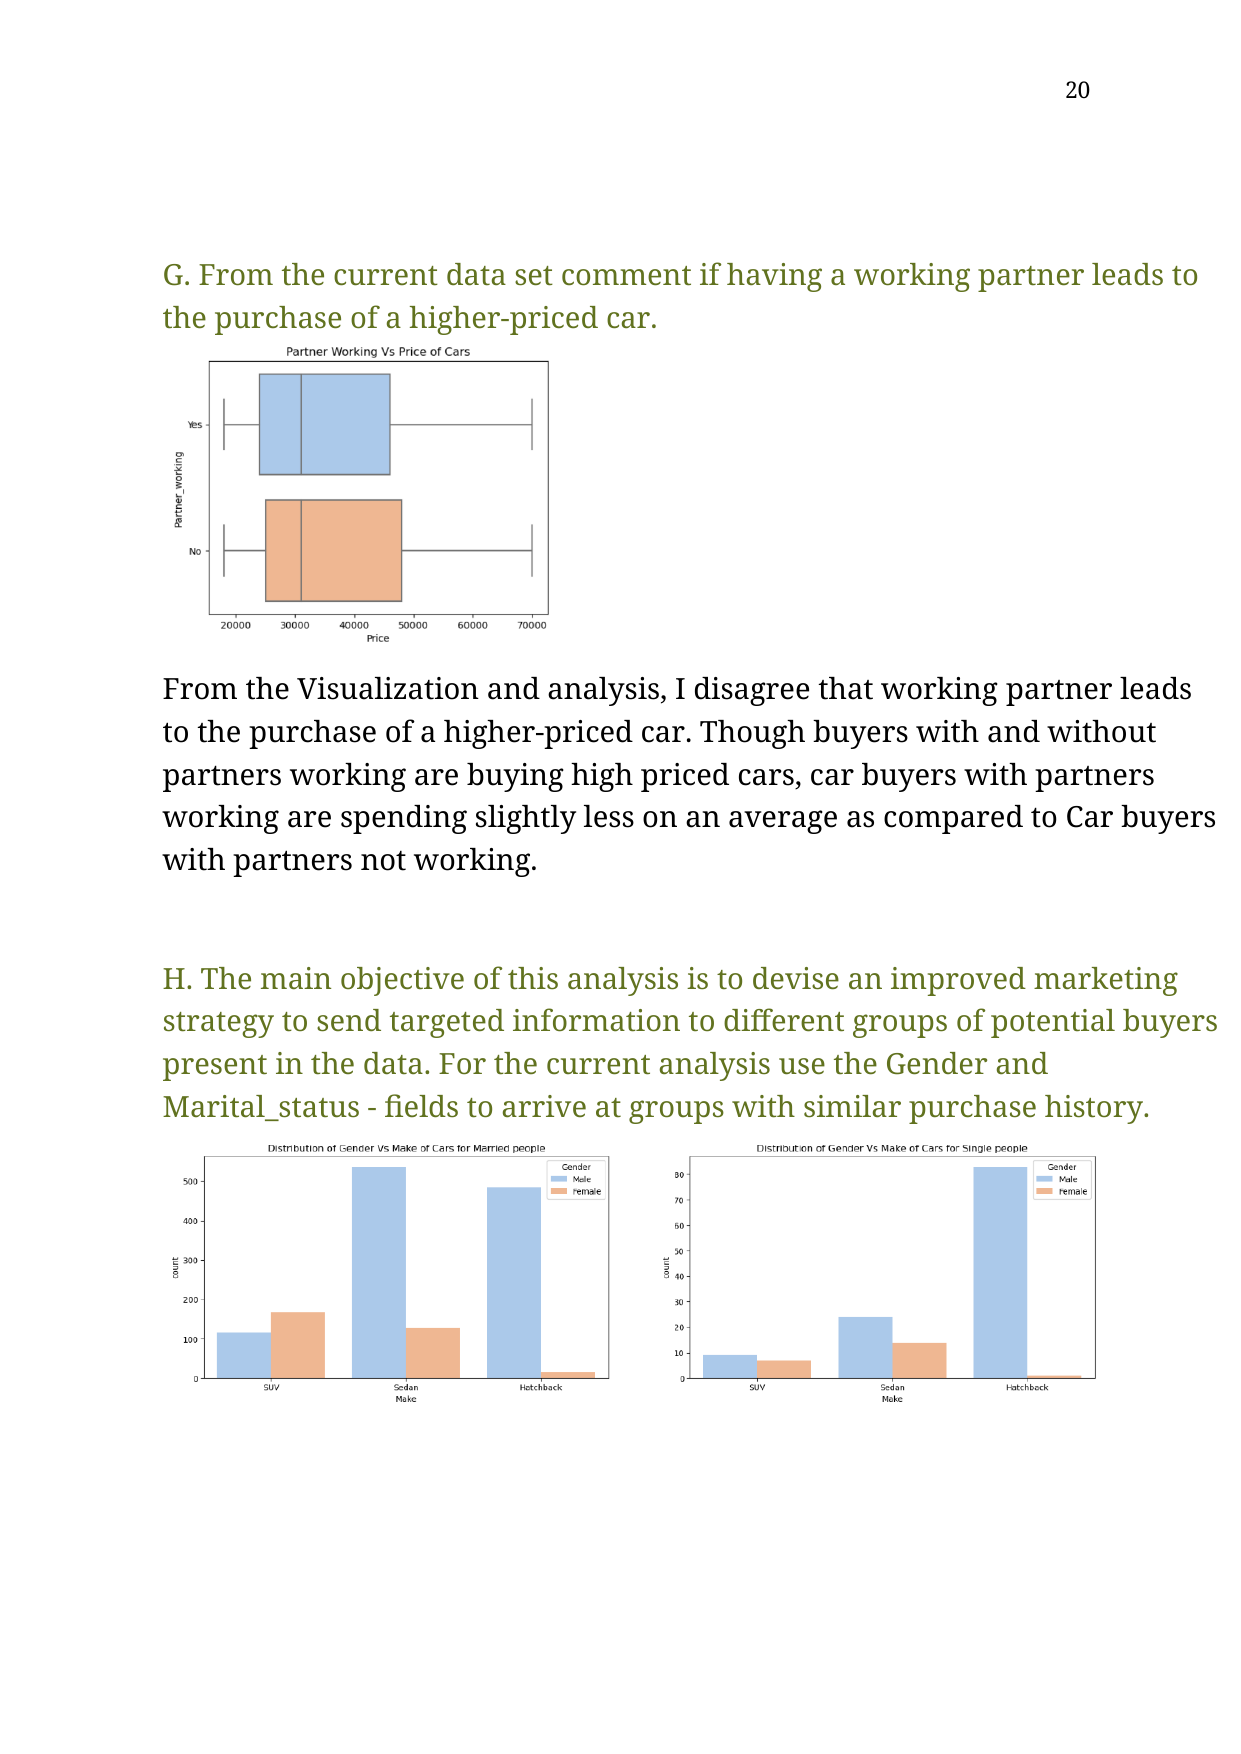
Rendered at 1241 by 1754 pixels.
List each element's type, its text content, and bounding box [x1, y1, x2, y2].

picture [162, 340, 567, 649]
picture [162, 1129, 1103, 1410]
table_cell G. From the current data set comment if having a working partner leads to the purchase of a higher-priced car. From the Visualization and analysis, I disagree that working partner leads to the purchase of a higher-priced car. Though buyers with and without partners working are buying high priced cars, car buyers with partners working are spending slightly less on an average as compared to Car buyers with partners not working. [150, 150, 1234, 947]
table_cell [150, 948, 1234, 1434]
